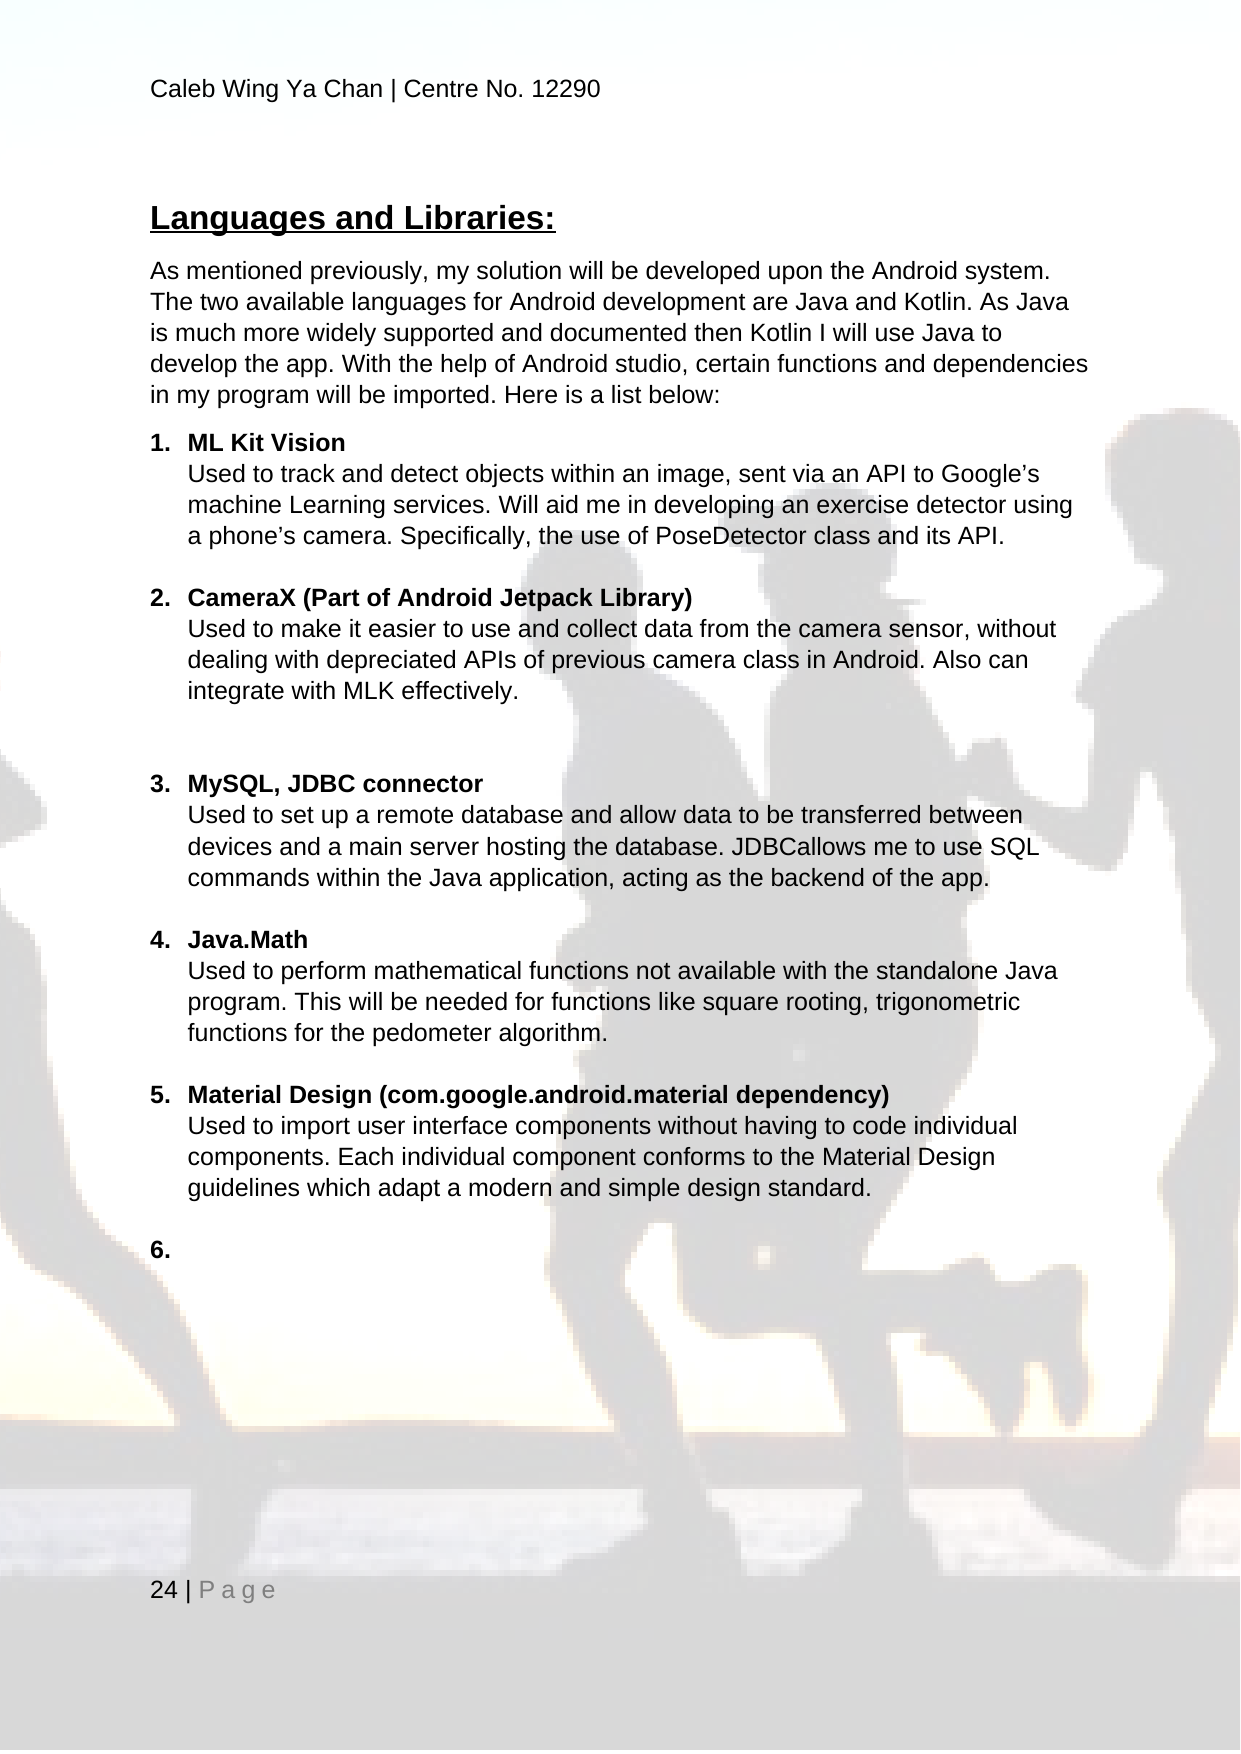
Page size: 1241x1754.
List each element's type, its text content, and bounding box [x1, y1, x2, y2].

list Used to set up a remote database and allow data to be transferred between devices and a main server hosting the database. JDBCallows me to use SQL commands within the Java application, acting as the backend of the app. [187, 800, 1090, 891]
list Java.Math [150, 924, 1090, 953]
list Material Design (com.google.android.material dependency) [150, 1080, 1090, 1108]
list Used to track and detect objects within an image, sent via an API to Google’s machine Learning services. Will aid me in developing an exercise detector using a phone’s camera. Specifically, the use of PoseDetector class and its API. [187, 459, 1090, 550]
text Languages and Libraries: [150, 198, 1090, 236]
list Used to import user interface components without having to code individual components. Each individual component conforms to the Material Design guidelines which adapt a modern and simple design standard. [187, 1111, 1090, 1202]
list ML Kit Vision [150, 428, 1090, 457]
list MySQL, JDBC connector [150, 769, 1090, 798]
list CameraX (Part of Android Jetpack Library) [150, 583, 1090, 612]
list Used to perform mathematical functions not available with the standalone Java program. This will be needed for functions like square rooting, trigonometric functions for the pedometer algorithm. [187, 956, 1090, 1046]
text As mentioned previously, my solution will be developed upon the Android system. The two available languages for Android development are Java and Kotlin. As Java is much more widely supported and documented then Kotlin I will use Java to develop the app. With the help of Android studio, certain functions and dependencies in my program will be imported. Here is a list below: [150, 256, 1090, 409]
list Used to make it easier to use and collect data from the camera sensor, without dealing with depreciated APIs of previous camera class in Android. Also can integrate with MLK effectively. [187, 614, 1090, 705]
